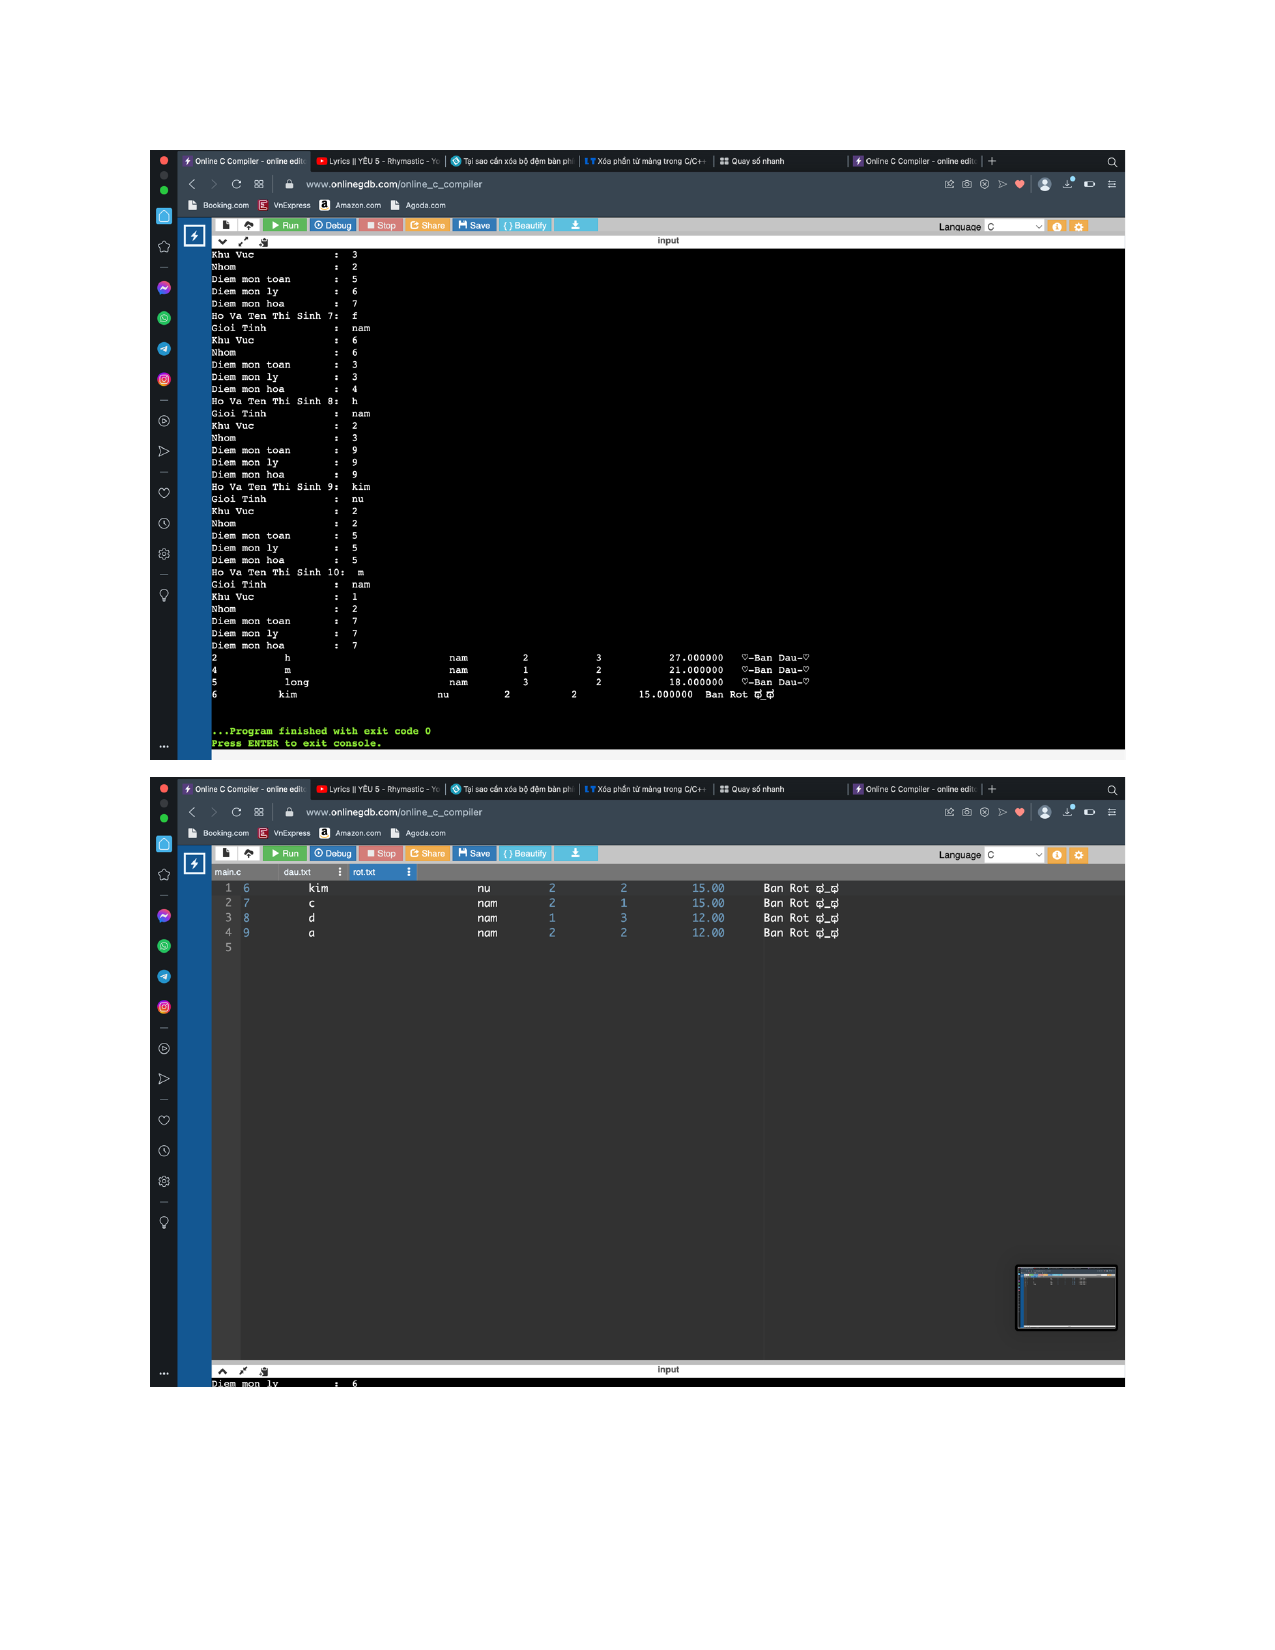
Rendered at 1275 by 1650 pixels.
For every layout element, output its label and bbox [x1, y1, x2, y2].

picture [150, 777, 1125, 1387]
picture [150, 150, 1125, 760]
